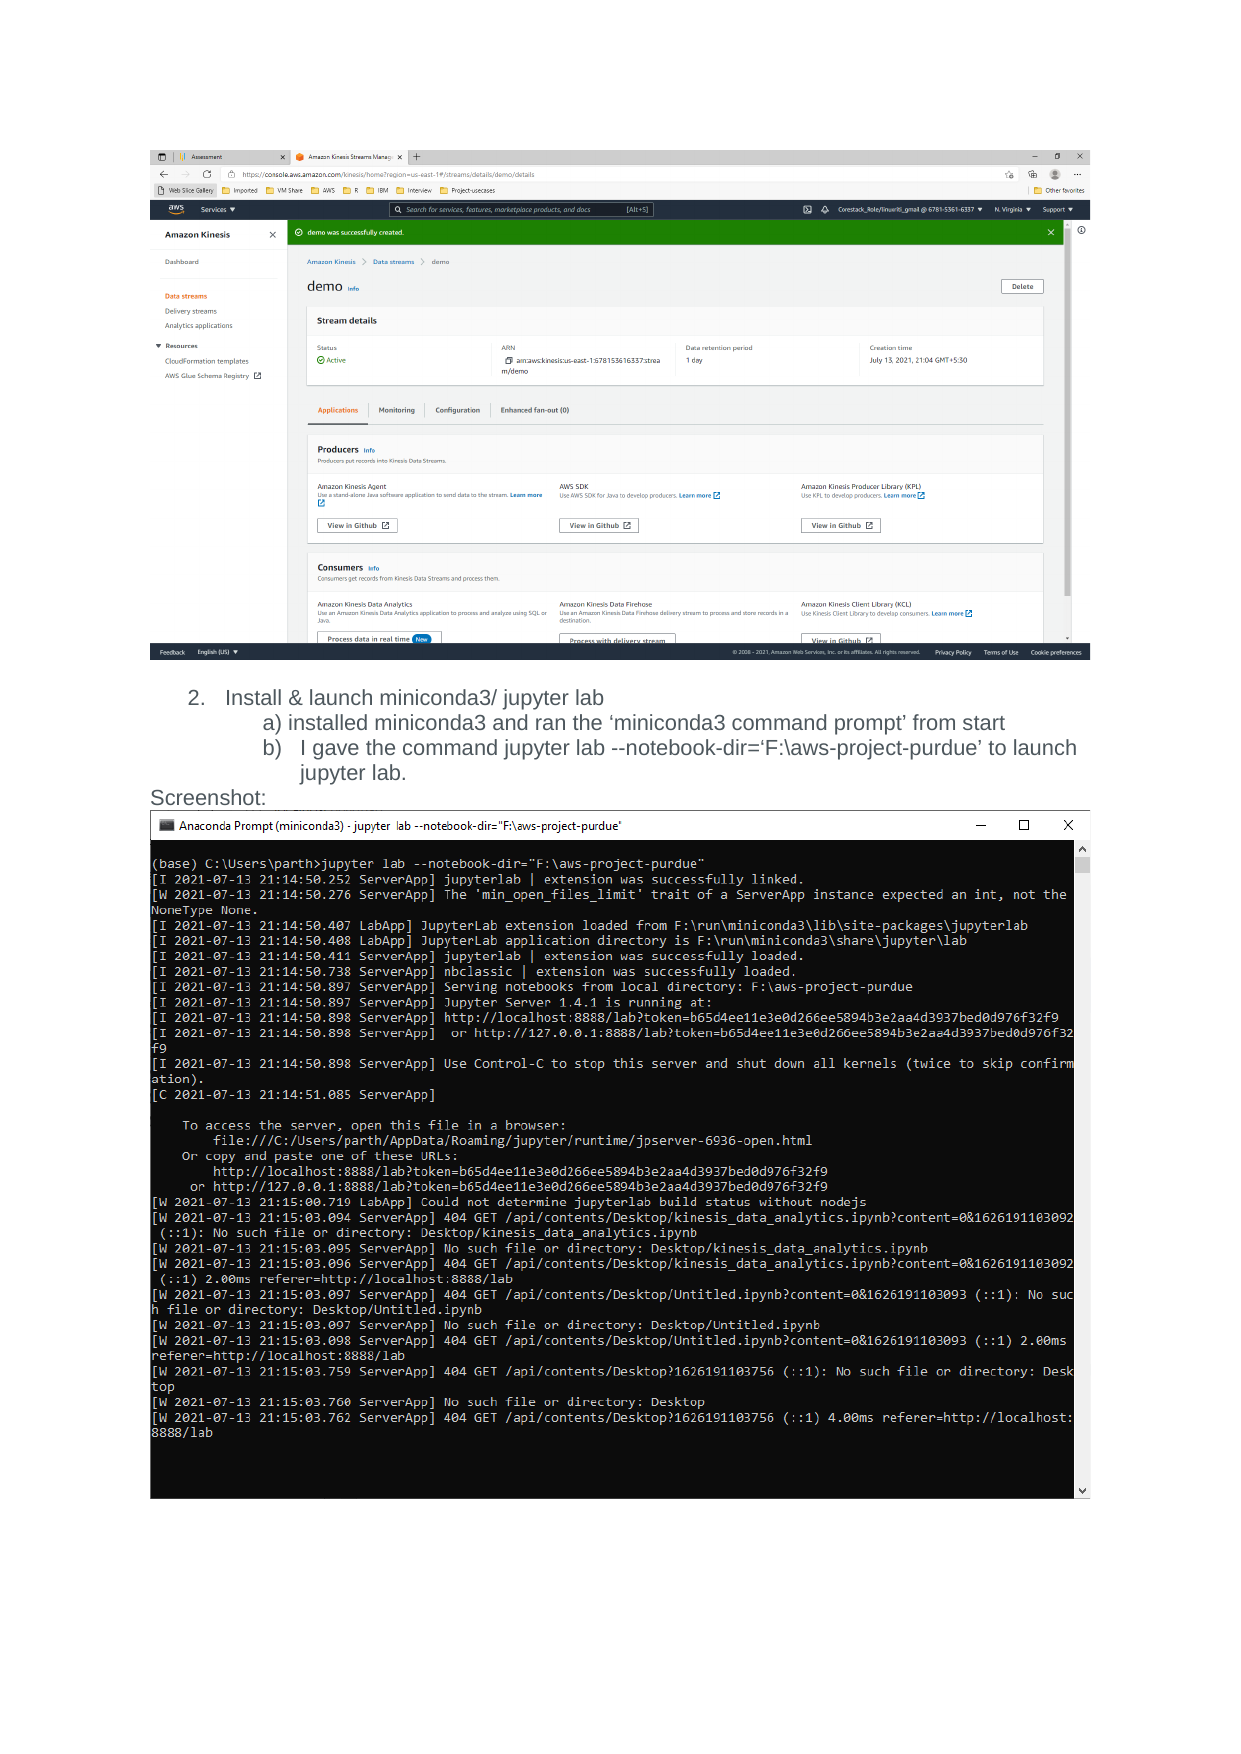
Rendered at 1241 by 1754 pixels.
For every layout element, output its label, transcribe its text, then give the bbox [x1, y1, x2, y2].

list I gave the command jupyter lab --notebook-dir=‘F:\aws-project-purdue’ to launch jupyter lab. [262, 735, 1090, 785]
text a) installed miniconda3 and ran the ‘miniconda3 command prompt’ from start [262, 710, 1090, 735]
text Screenshot: [150, 785, 1090, 810]
list Install & launch miniconda3/ jupyter lab [187, 684, 1090, 710]
picture [150, 150, 1091, 660]
picture [150, 810, 1091, 1499]
